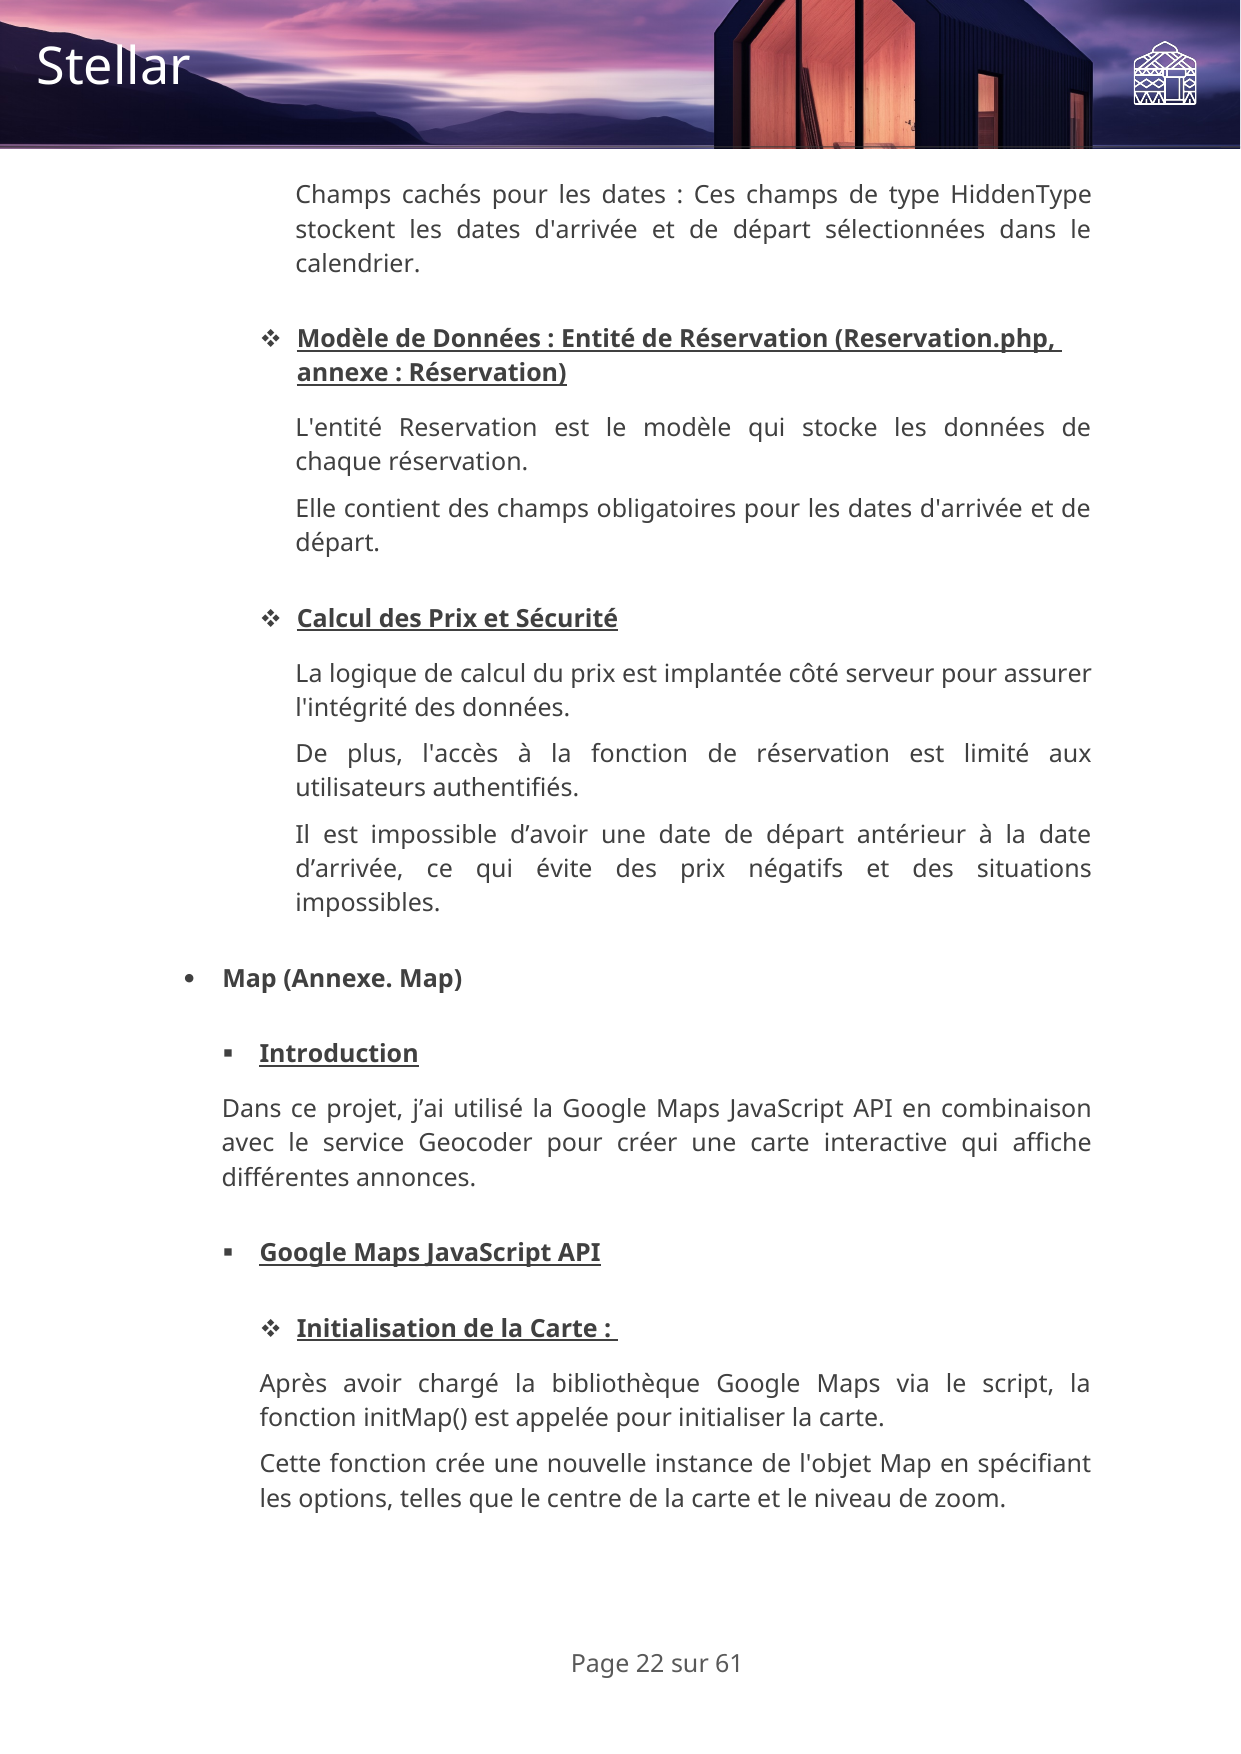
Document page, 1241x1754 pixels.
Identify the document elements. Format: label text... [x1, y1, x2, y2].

text Il est impossible d’avoir une date de départ antérieur à la date d’arrivée, ce qui évite des prix négatifs et des situations impossibles. [295, 817, 1092, 919]
subtitle Map (Annexe. Map) [185, 960, 1092, 994]
text Après avoir chargé la bibliothèque Google Maps via le script, la fonction initMap() est appelée pour initialiser la carte. [259, 1366, 1092, 1434]
picture [0, 0, 1241, 146]
subtitle Initialisation de la Carte : [259, 1311, 1092, 1345]
text L'entité Reservation est le modèle qui stocke les données de chaque réservation. [295, 410, 1092, 478]
text De plus, l'accès à la fonction de réservation est limité aux utilisateurs authentifiés. [295, 736, 1092, 804]
text Elle contient des champs obligatoires pour les dates d'arrivée et de départ. [295, 491, 1092, 559]
subtitle Introduction [222, 1036, 1092, 1070]
text Cette fonction crée une nouvelle instance de l'objet Map en spécifiant les options, telles que le centre de la carte et le niveau de zoom. [259, 1446, 1092, 1514]
subtitle Calcul des Prix et Sécurité [259, 600, 1092, 634]
text Champs cachés pour les dates : Ces champs de type HiddenType stockent les dates d'arrivée et de départ sélectionnées dans le calendrier. [295, 177, 1092, 279]
subtitle Modèle de Données : Entité de Réservation (Reservation.php, annexe : Réservation) [259, 321, 1092, 389]
text La logique de calcul du prix est implantée côté serveur pour assurer l'intégrité des données. [295, 655, 1092, 723]
subtitle Google Maps JavaScript API [222, 1235, 1092, 1269]
text Dans ce projet, j’ai utilisé la Google Maps JavaScript API en combinaison avec le service Geocoder pour créer une carte interactive qui affiche différentes annonces. [221, 1091, 1092, 1193]
